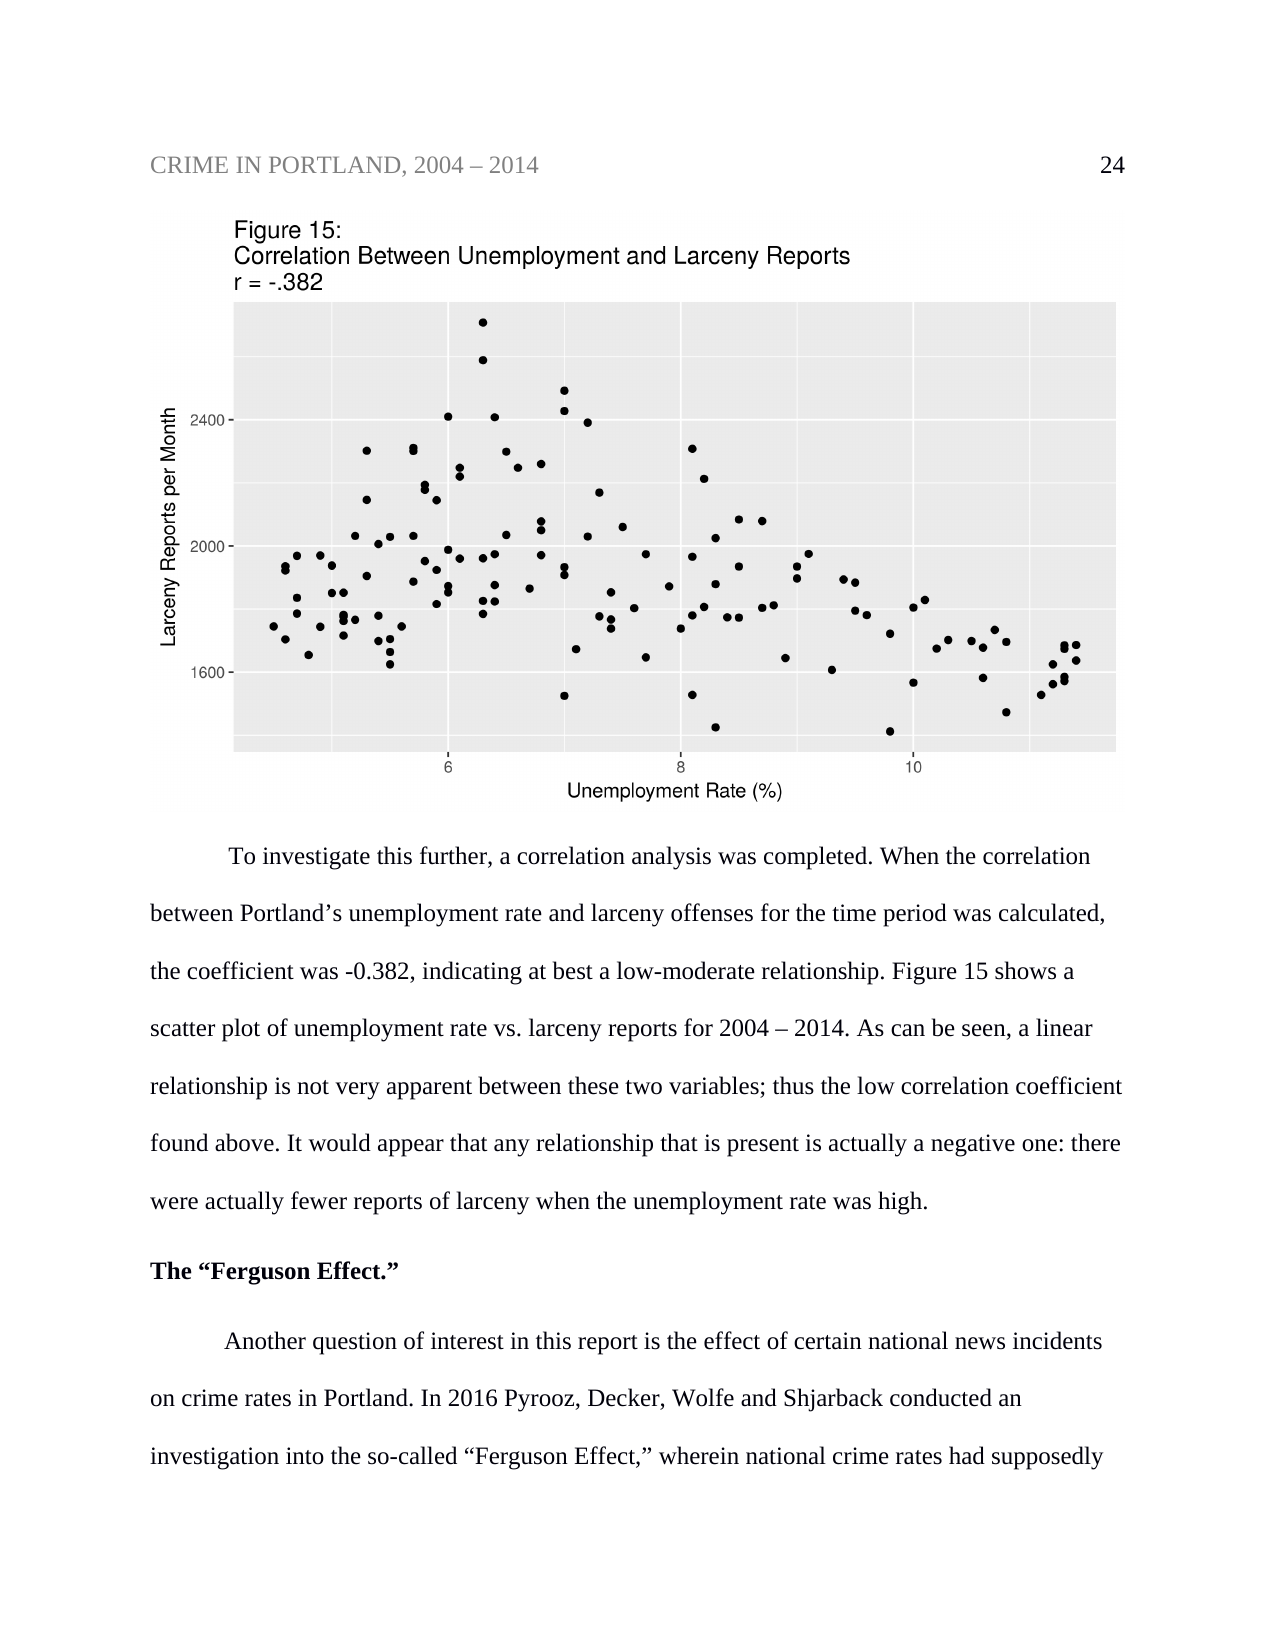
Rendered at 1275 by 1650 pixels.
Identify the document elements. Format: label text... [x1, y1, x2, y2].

text The “Ferguson Effect.” [150, 1256, 1125, 1284]
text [150, 1326, 1125, 1469]
text To investigate this further, a correlation analysis was completed. When the correlation between Portland’s unemployment rate and larceny offenses for the time period was calculated, the coefficient was -0.382, indicating at best a low-moderate relationship. Figure 15 shows a scatter plot of unemployment rate vs. larceny reports for 2004 – 2014. As can be seen, a linear relationship is not very apparent between these two variables; thus the low correlation coefficient found above. It would appear that any relationship that is present is actually a negative one: there were actually fewer reports of larceny when the unemployment rate was high. [150, 812, 1125, 1214]
picture [150, 210, 1125, 812]
